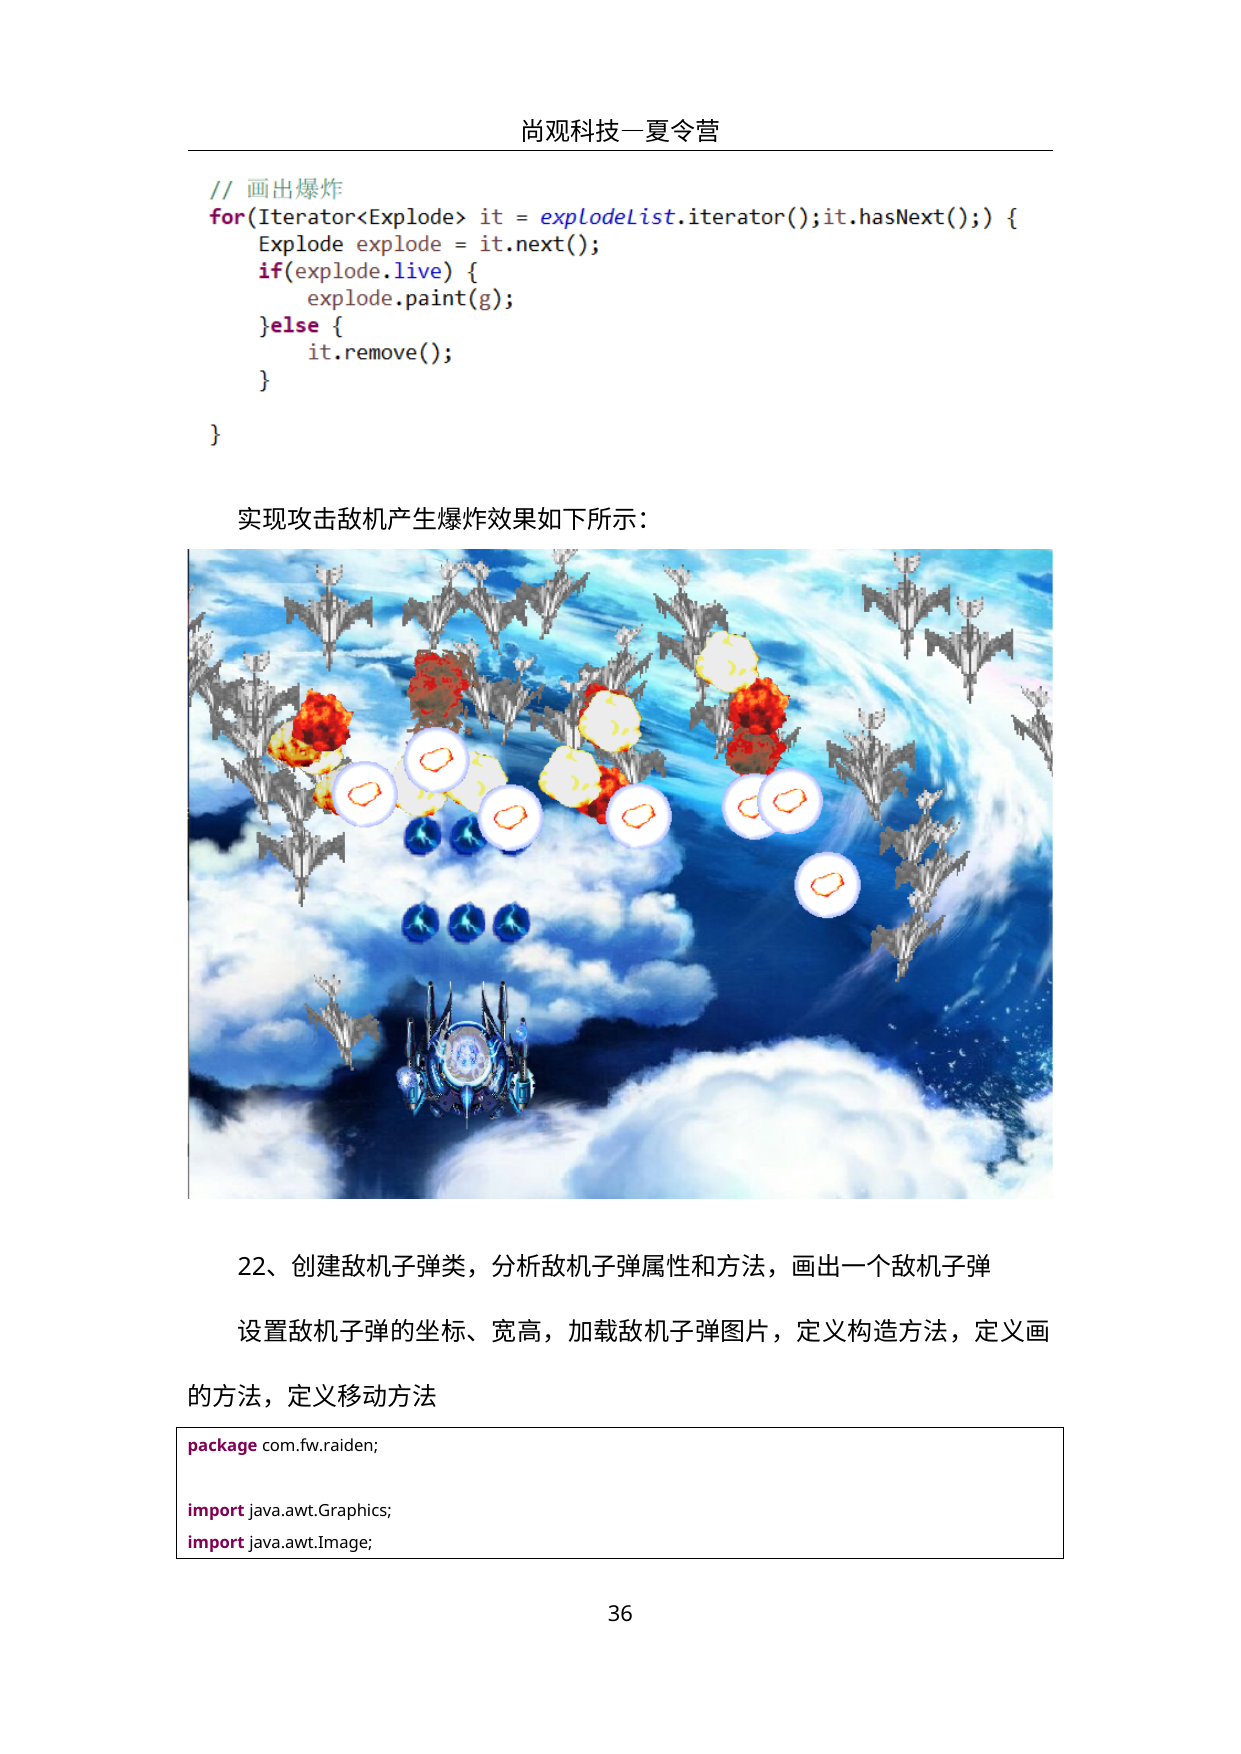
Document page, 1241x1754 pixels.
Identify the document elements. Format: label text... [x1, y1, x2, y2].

text 设置敌机子弹的坐标、宽高，加载敌机子弹图片，定义构造方法，定义画的方法，定义移动方法 [187, 1297, 1053, 1427]
text 22、创建敌机子弹类，分析敌机子弹属性和方法，画出一个敌机子弹 [187, 1232, 1053, 1297]
picture [187, 549, 1053, 1199]
picture [187, 159, 1053, 464]
text 实现攻击敌机产生爆炸效果如下所示： [187, 485, 1053, 549]
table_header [177, 1428, 1063, 1558]
